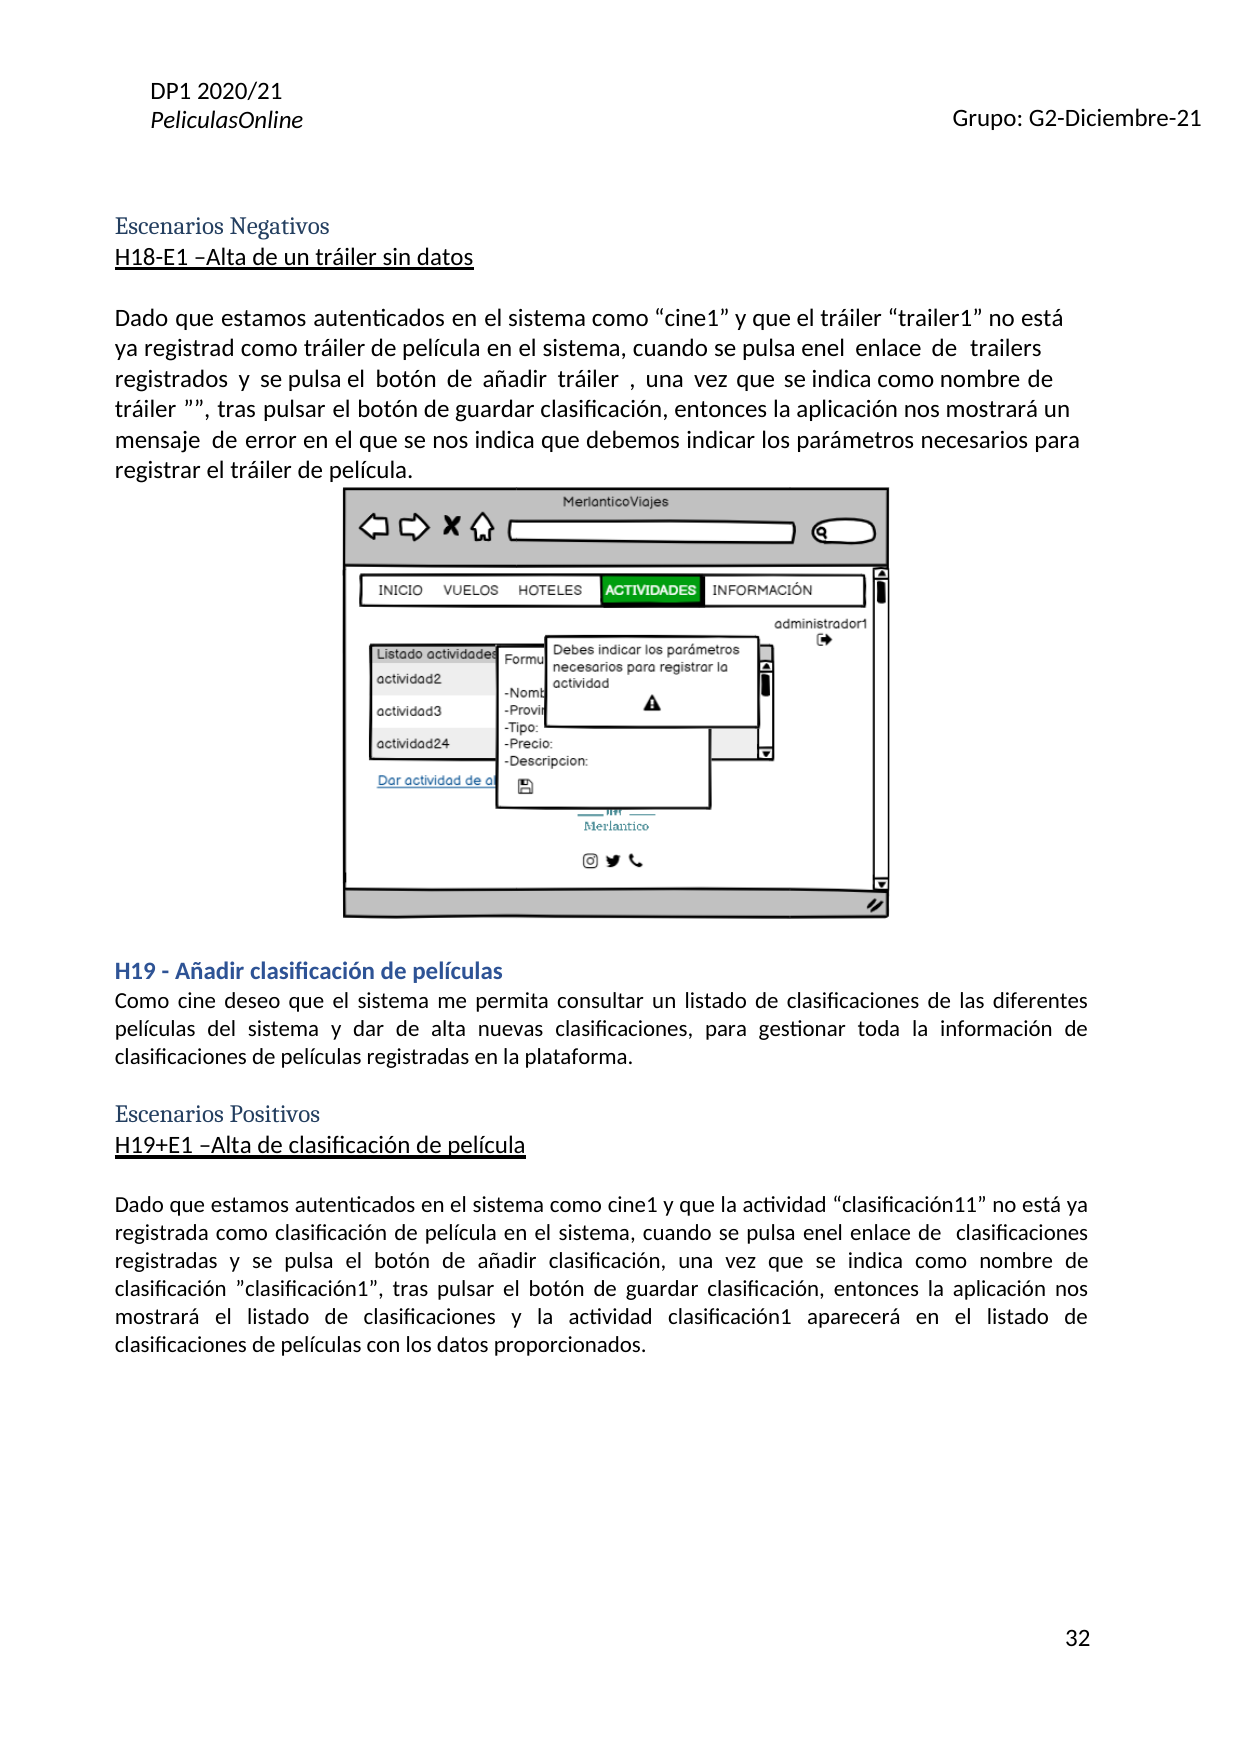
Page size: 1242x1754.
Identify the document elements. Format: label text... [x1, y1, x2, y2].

picture [342, 487, 890, 919]
subtitle Escenarios Positivos [39, 1100, 1200, 1129]
text Dado que estamos autenticados en el sistema como cine1 y que la actividad “clasificación11” no está ya registrada como clasificación de película en el sistema, cuando se pulsa enel enlace de clasificaciones registradas y se pulsa el botón de añadir clasificación, una vez que se indica como nombre de clasificación ”clasificación1”, tras pulsar el botón de guardar clasificación, entonces la aplicación nos mostrará el listado de clasificaciones y la actividad clasificación1 aparecerá en el listado de clasificaciones de películas con los datos proporcionados. [114, 1190, 1090, 1358]
text H18-E1 –Alta de un tráiler sin datos [114, 241, 1091, 271]
text Dado que estamos autenticados en el sistema como “cine1” y que el tráiler “trailer1” no está ya registrad como tráiler de película en el sistema, cuando se pulsa enel enlace de trailers registrados y se pulsa el botón de añadir tráiler , una vez que se indica como nombre de tráiler ””, tras pulsar el botón de guardar clasificación, entonces la aplicación nos mostrará un mensaje de error en el que se nos indica que debemos indicar los parámetros necesarios para registrar el tráiler de película. [114, 302, 1091, 485]
subtitle Escenarios Negativos [39, 212, 1200, 241]
subtitle H19 - Añadir clasificación de películas [63, 956, 1200, 986]
text H19+E1 –Alta de clasificación de película [114, 1129, 1200, 1160]
text Como cine deseo que el sistema me permita consultar un listado de clasificaciones de las diferentes películas del sistema y dar de alta nuevas clasificaciones, para gestionar toda la información de clasificaciones de películas registradas en la plataforma. [114, 986, 1090, 1070]
